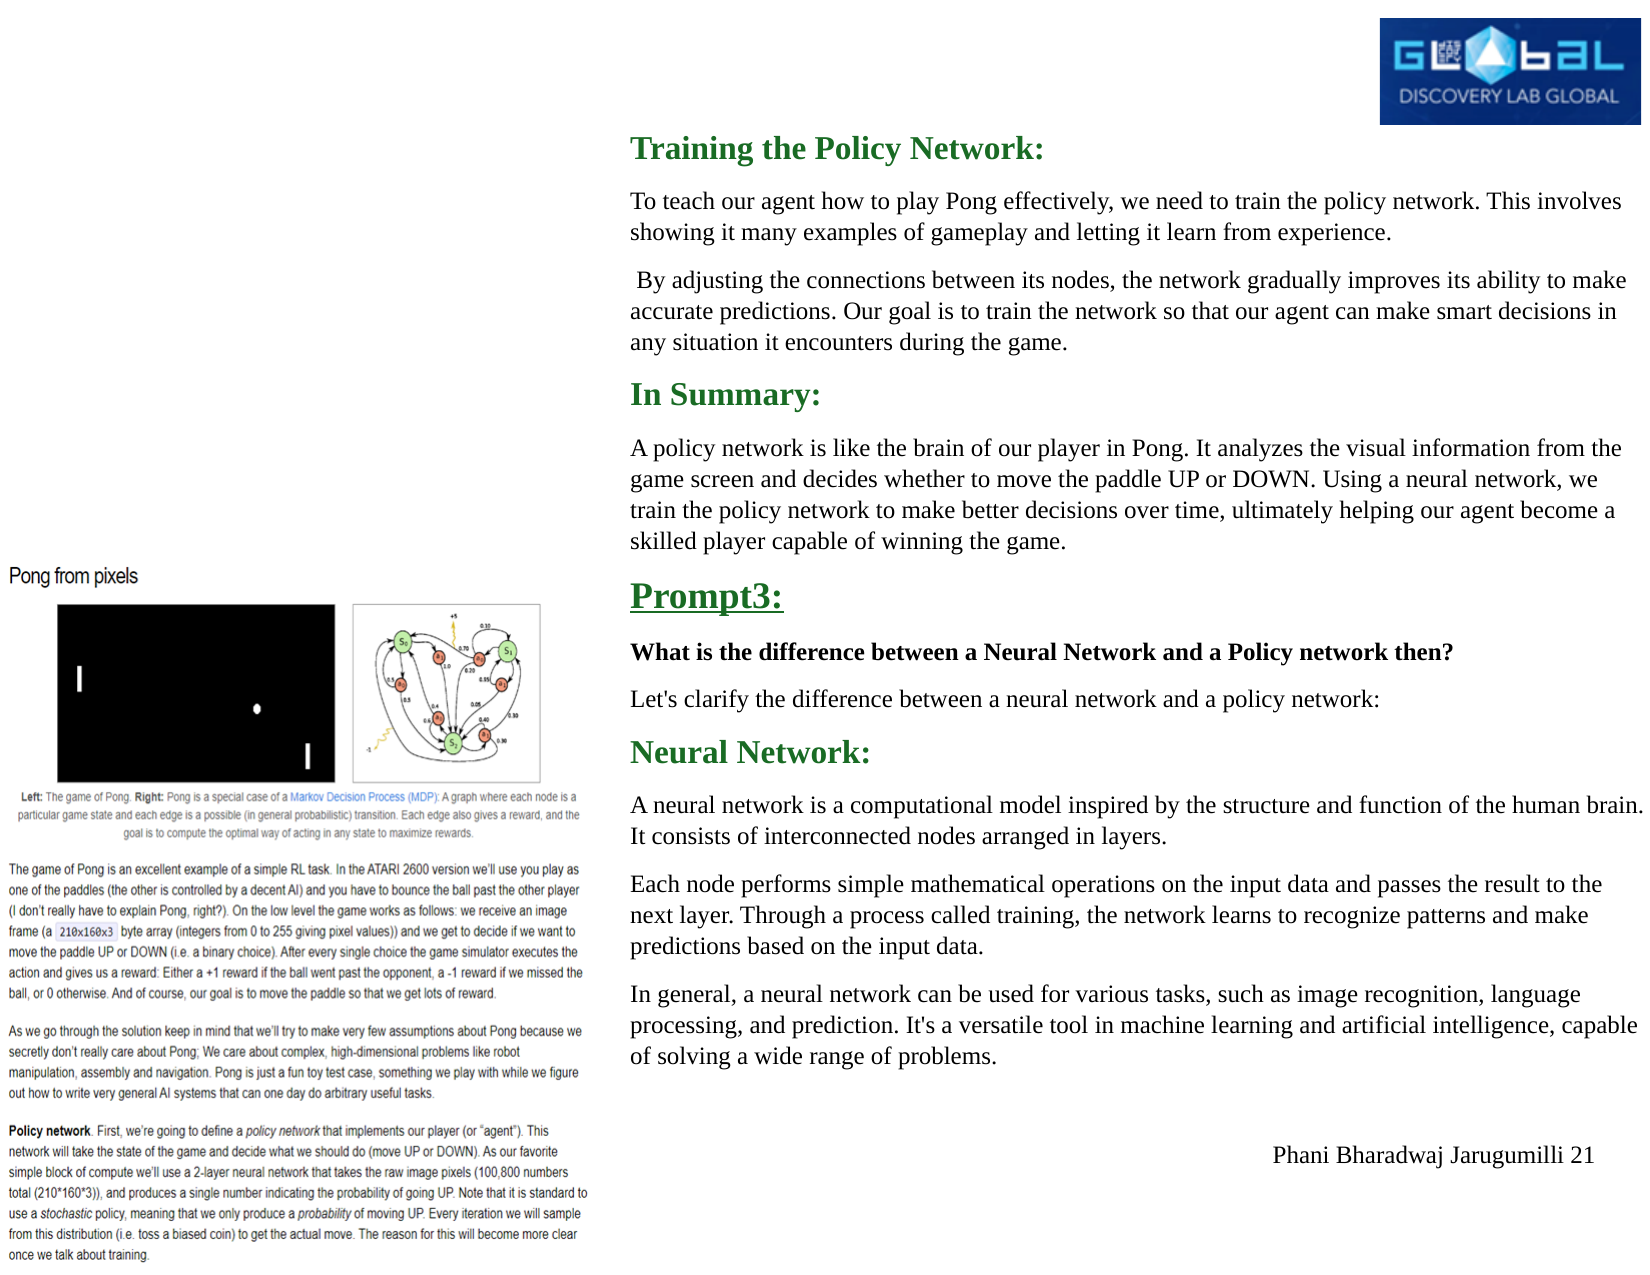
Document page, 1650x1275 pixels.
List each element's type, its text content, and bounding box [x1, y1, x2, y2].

picture [7, 562, 594, 1275]
text Training the Policy Network: [630, 106, 1650, 166]
text Neural Network: [630, 732, 1650, 770]
text A policy network is like the brain of our player in Pong. It analyzes the visual information from the game screen and decides whether to move the paddle UP or DOWN. Using a neural network, we train the policy network to make better decisions over time, ultimately helping our agent become a skilled player capable of winning the game. [630, 433, 1650, 554]
text Each node performs simple mathematical operations on the input data and passes the result to the next layer. Through a process called training, the network learns to recognize patterns and make predictions based on the input data. [630, 869, 1650, 960]
text By adjusting the connections between its nodes, the network gradually improves its ability to make accurate predictions. Our goal is to train the network so that our agent can make smart decisions in any situation it encounters during the game. [630, 265, 1650, 356]
text A neural network is a computational model inspired by the structure and function of the human brain. It consists of interconnected nodes arranged in layers. [630, 790, 1650, 850]
text What is the difference between a Neural Network and a Policy network then? [630, 637, 1650, 665]
picture [1379, 18, 1642, 106]
text In Summary: [630, 374, 1650, 413]
text To teach our agent how to play Pong effectively, we need to train the policy network. This involves showing it many examples of gameplay and letting it learn from experience. [630, 186, 1650, 246]
text In general, a neural network can be used for various tasks, such as image recognition, language processing, and prediction. It's a versatile tool in machine learning and artificial intelligence, capable of solving a wide range of problems. [630, 979, 1650, 1069]
text Let's clarify the difference between a neural network and a policy network: [630, 684, 1650, 713]
text Prompt3: [630, 573, 1650, 617]
